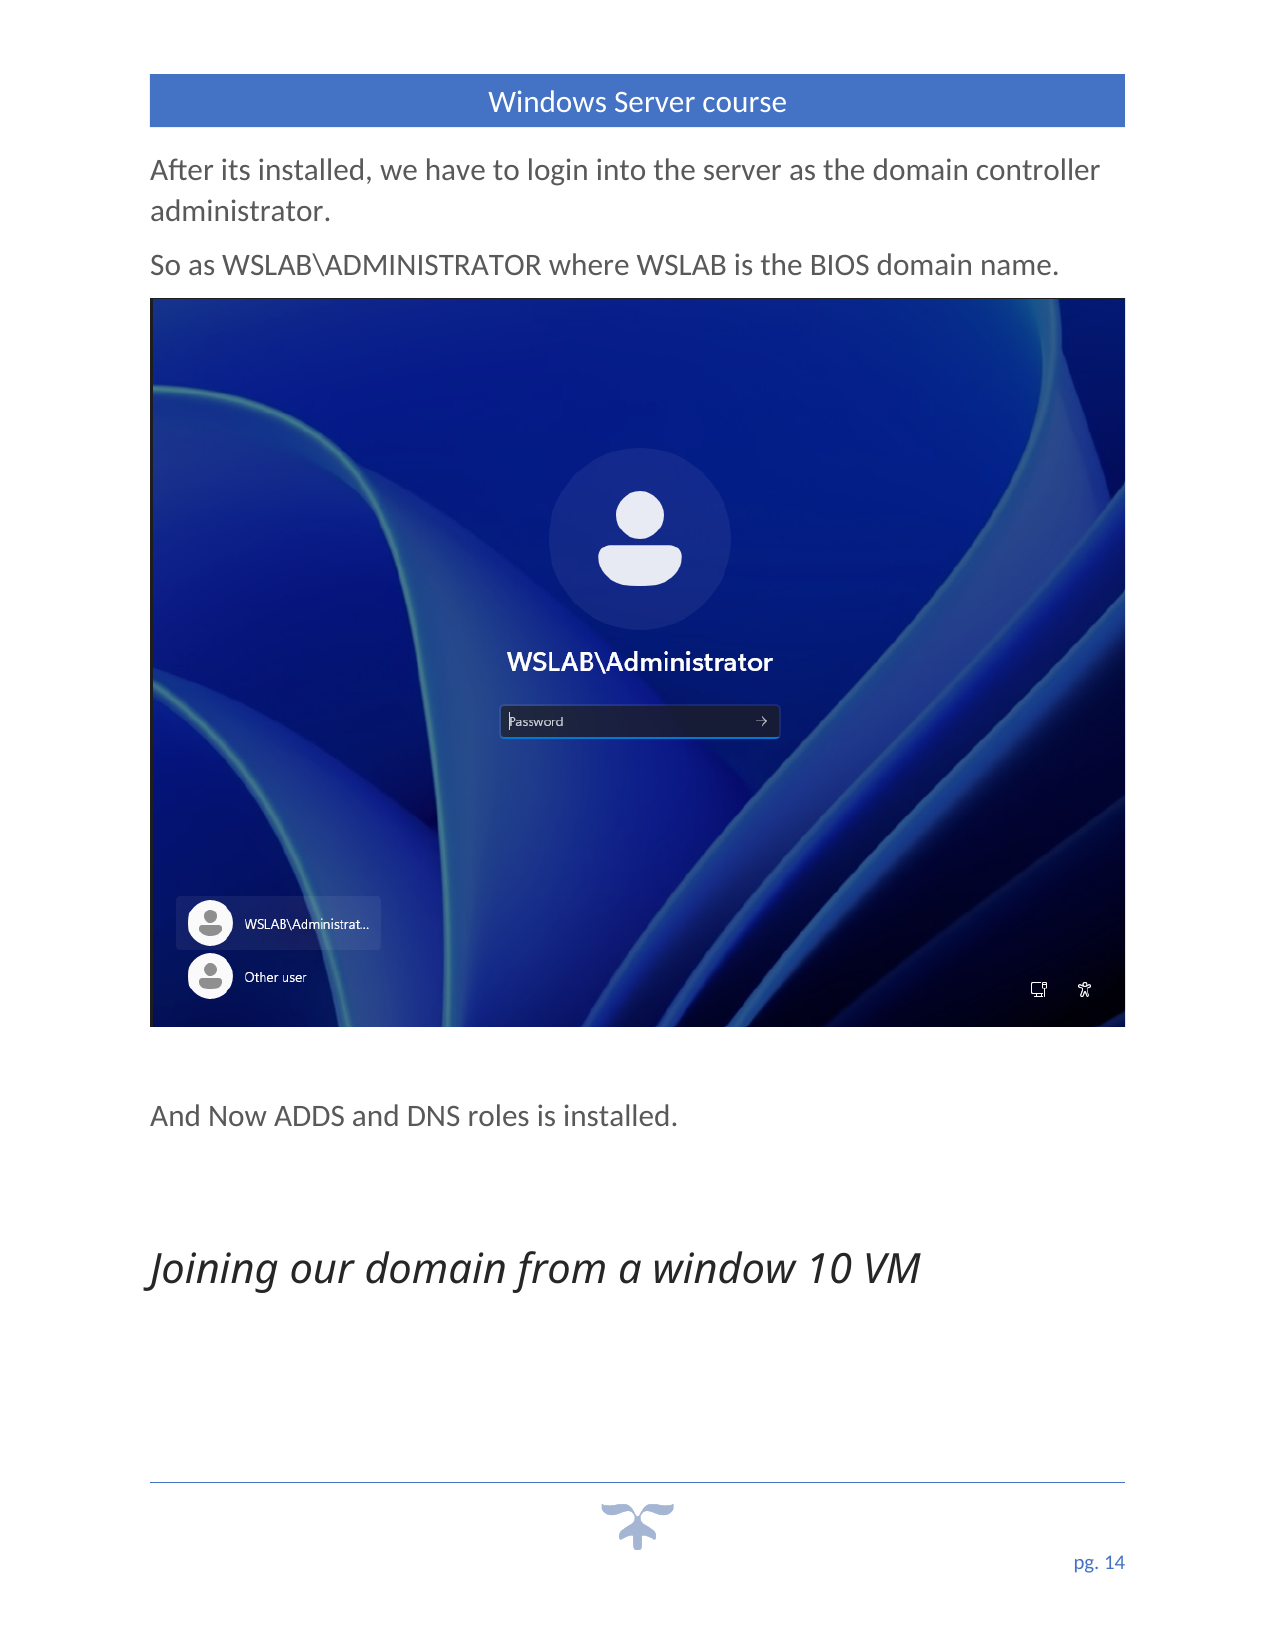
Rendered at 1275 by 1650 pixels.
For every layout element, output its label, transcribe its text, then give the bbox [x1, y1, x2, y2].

subtitle Joining our domain from a window 10 VM [150, 1238, 1125, 1295]
text After its installed, we have to login into the server as the domain controller administrator. [150, 150, 1125, 229]
text And Now ADDS and DNS roles is installed. [150, 1096, 1125, 1134]
picture [150, 298, 1125, 1027]
text So as WSLAB\ADMINISTRATOR where WSLAB is the BIOS domain name. [150, 245, 1125, 283]
